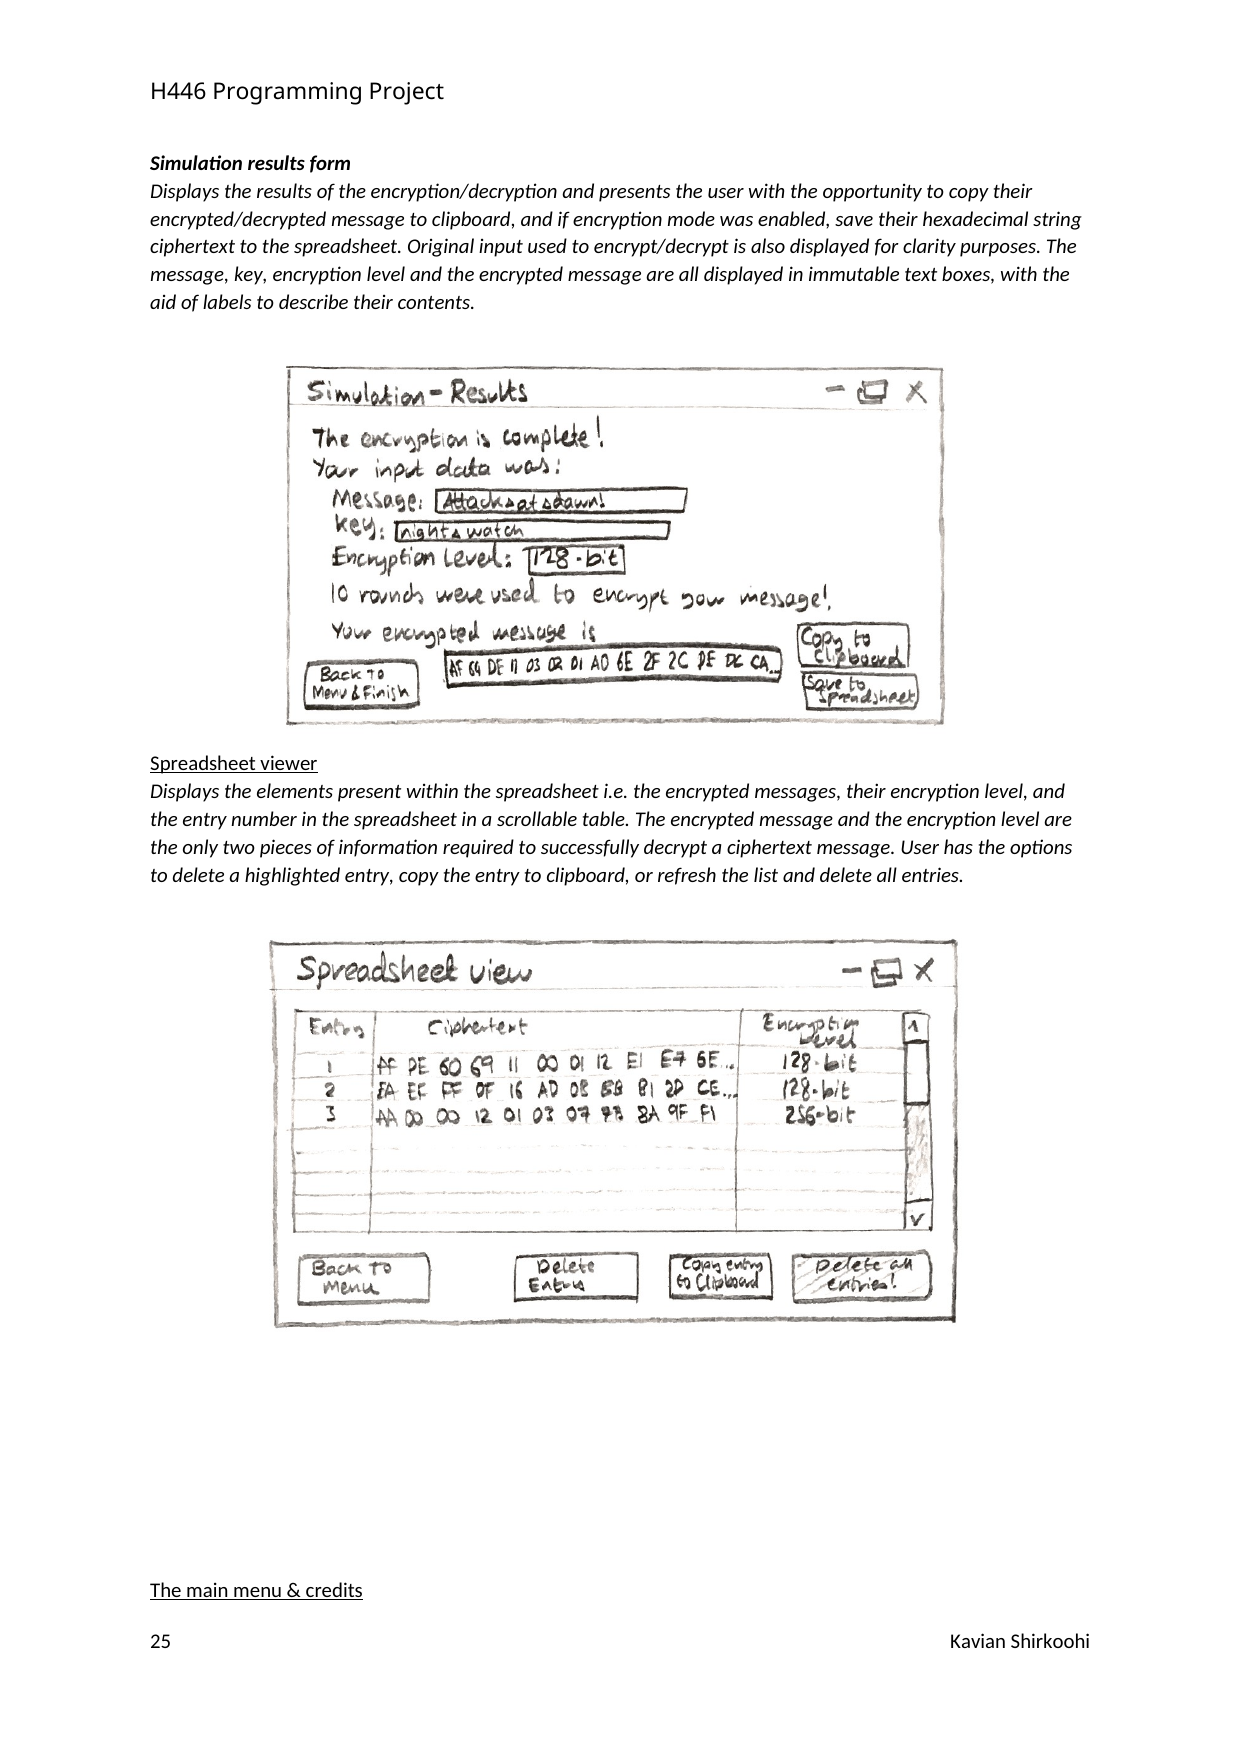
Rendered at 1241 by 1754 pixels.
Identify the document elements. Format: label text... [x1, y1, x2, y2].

text Displays the results of the encryption/decryption and presents the user with the opportunity to copy their encrypted/decrypted message to clipboard, and if encryption mode was enabled, save their hexadecimal string ciphertext to the spreadsheet. Original input used to encrypt/decrypt is also displayed for clarity purposes. The message, key, encryption level and the encrypted message are all displayed in immutable text boxes, with the aid of labels to describe their contents. [150, 178, 1090, 315]
text Displays the elements present within the spreadsheet i.e. the encrypted messages, their encryption level, and the entry number in the spreadsheet in a scrollable table. The encrypted message and the encryption level are the only two pieces of information required to successfully decrypt a ciphertext message. User has the options to delete a highlighted entry, copy the entry to clipboard, or refresh the list and delete all entries. [150, 778, 1090, 887]
picture [266, 345, 974, 748]
text Simulation results form [150, 150, 1090, 175]
text Spreadsheet viewer [150, 750, 1090, 776]
picture [249, 917, 991, 1351]
text The main menu & credits [150, 1577, 1090, 1602]
